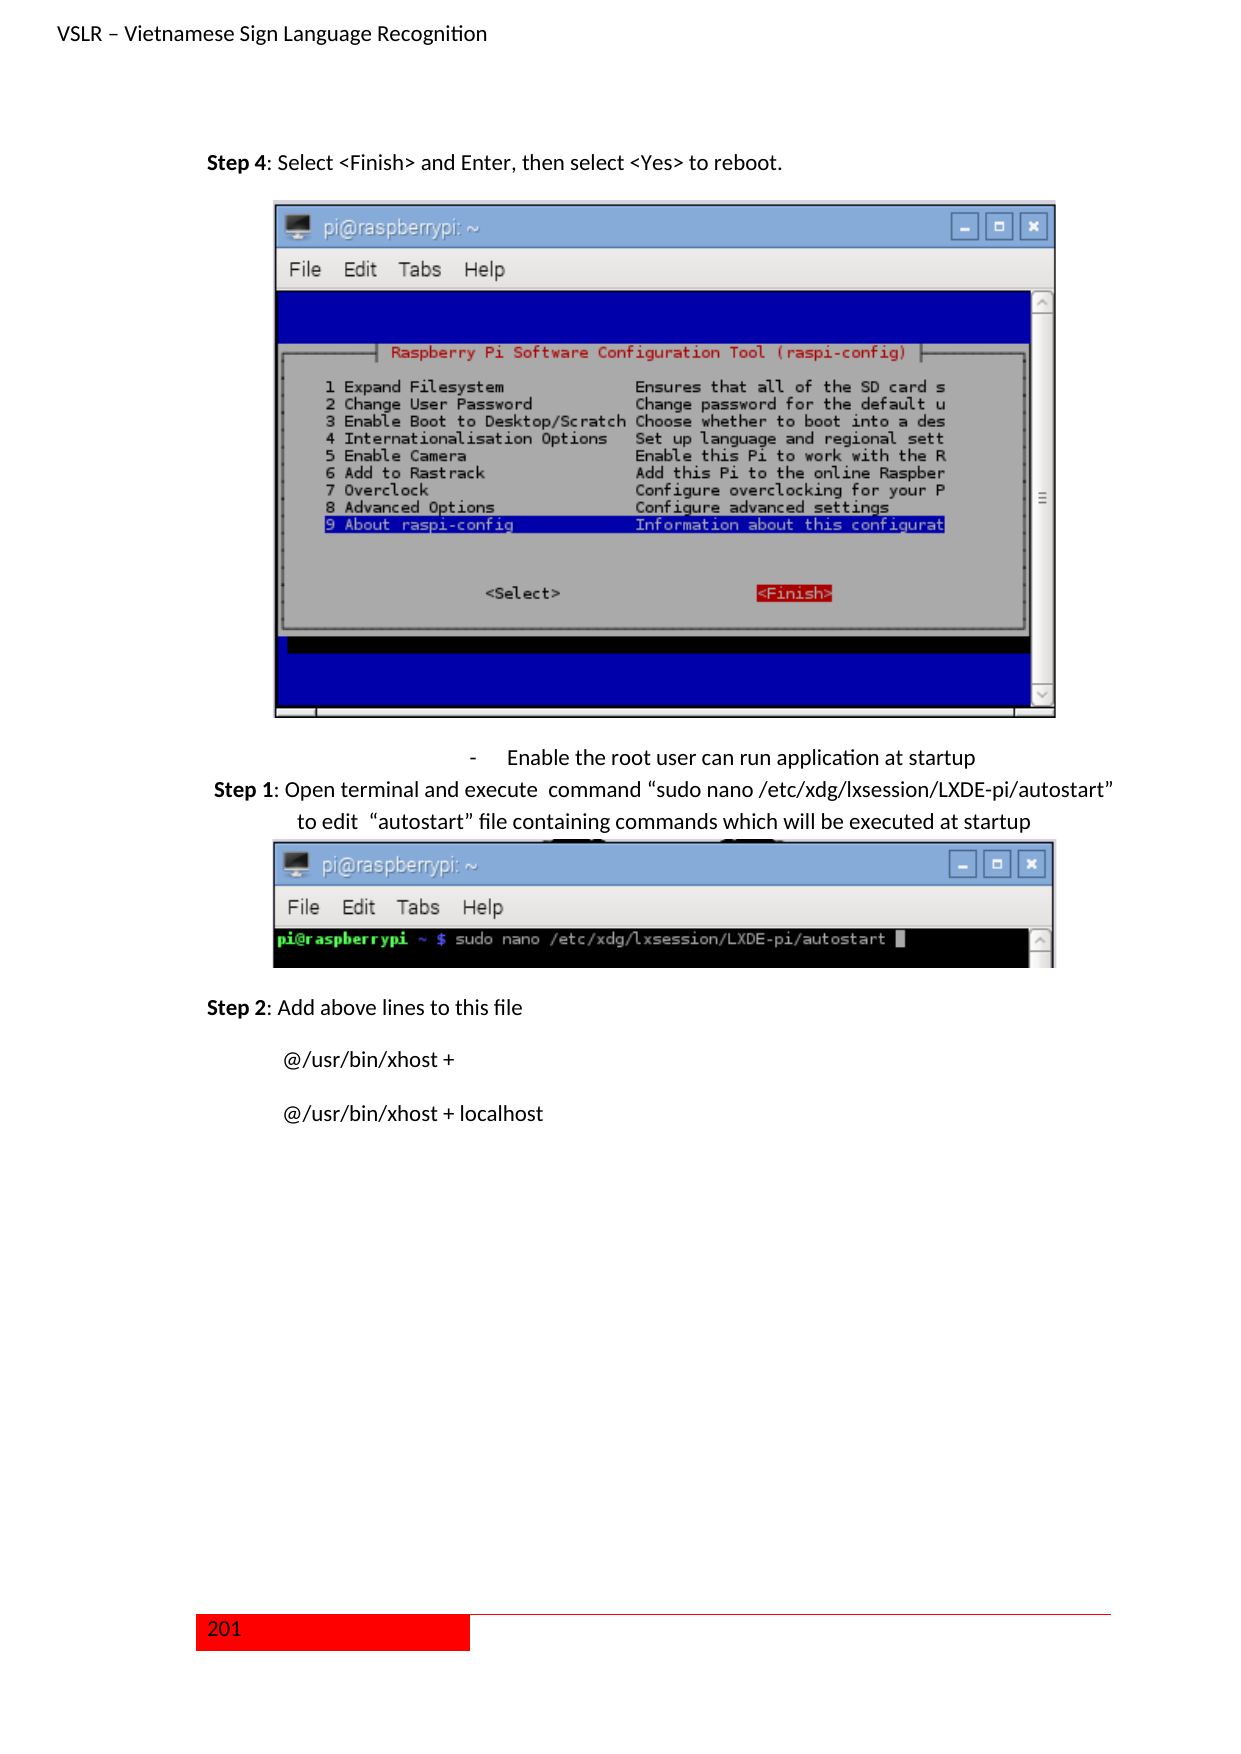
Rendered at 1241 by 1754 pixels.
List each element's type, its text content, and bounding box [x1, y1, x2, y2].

picture [272, 200, 1056, 718]
list Enable the root user can run application at startup [469, 743, 1122, 771]
text @/usr/bin/xhost + [207, 1046, 1122, 1074]
text Step 4: Select <Finish> and Enter, then select <Yes> to reboot. [207, 148, 1122, 176]
text Step 2: Add above lines to this file [207, 993, 1122, 1021]
picture [272, 839, 1057, 968]
text @/usr/bin/xhost + localhost [207, 1099, 1122, 1127]
